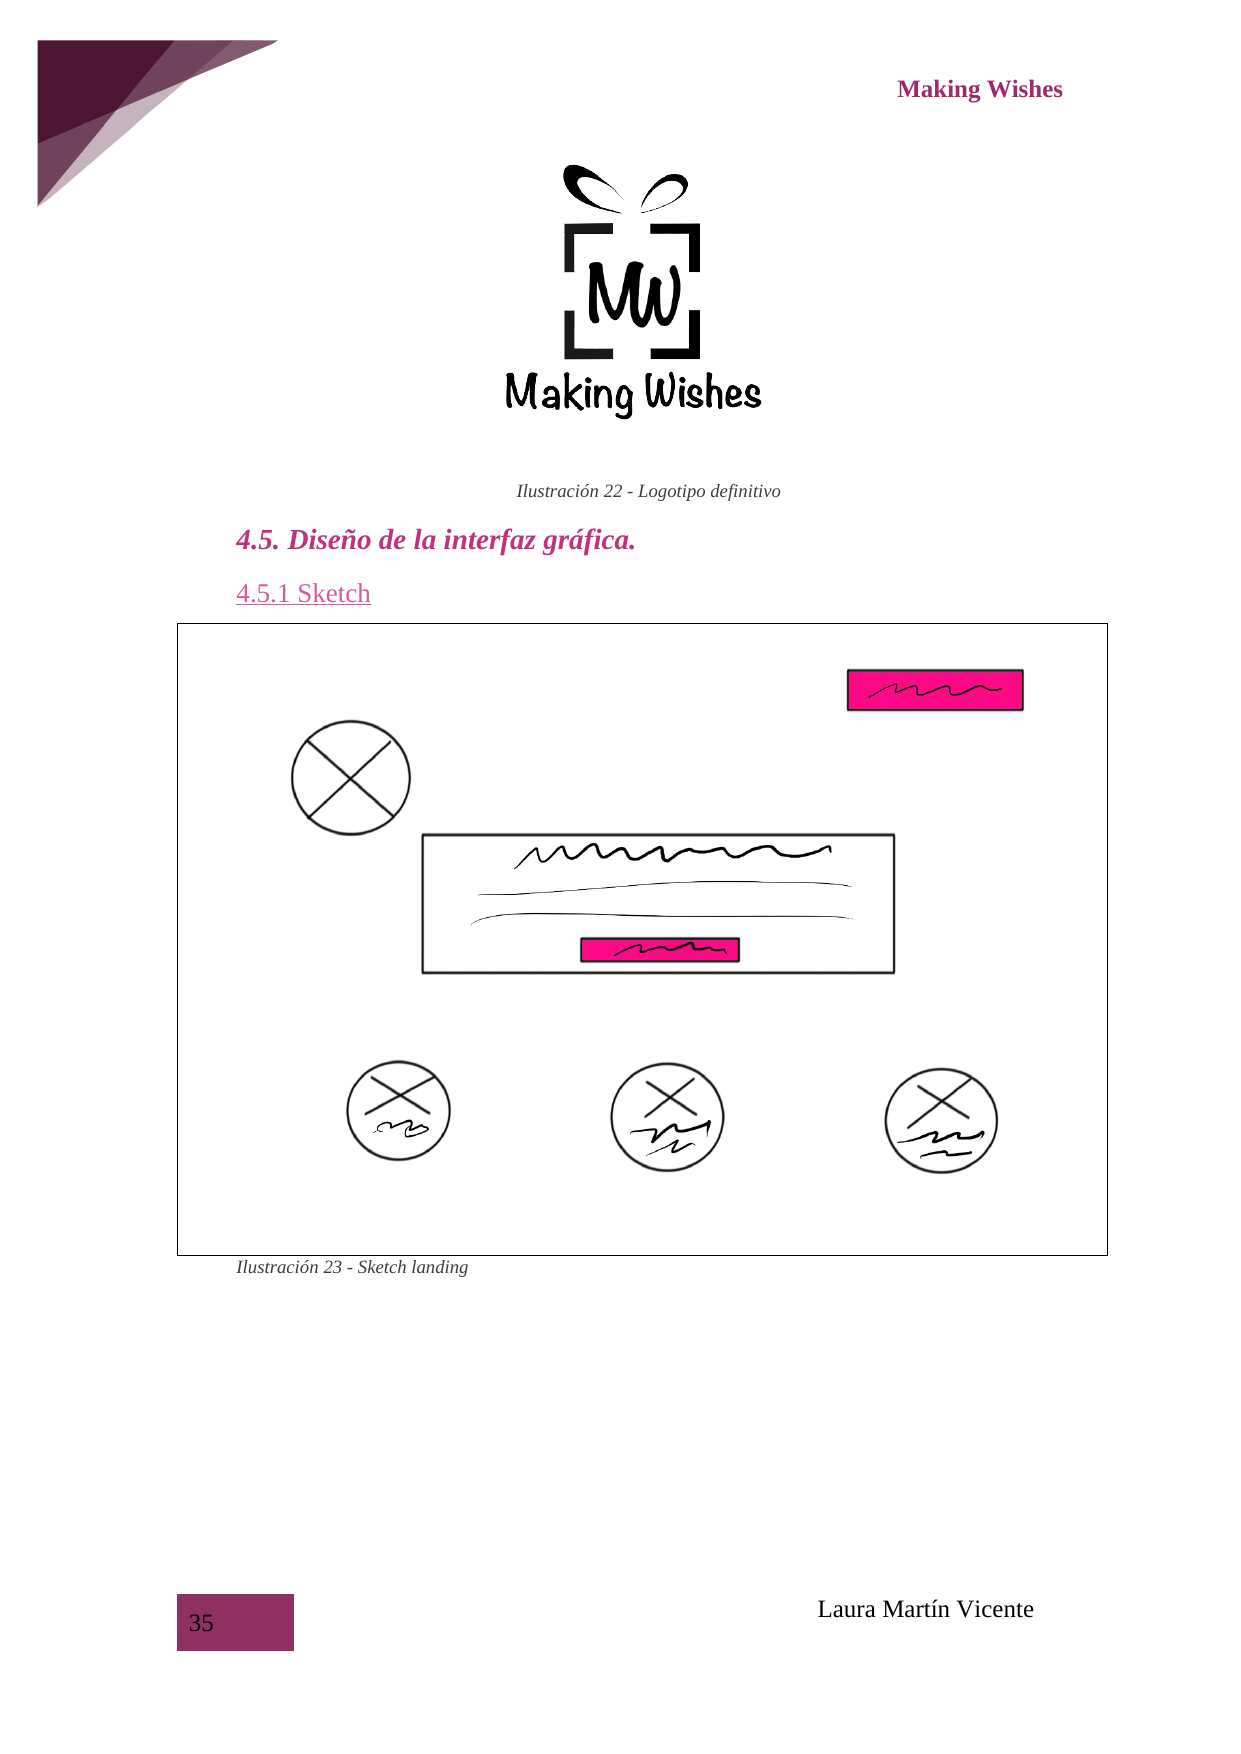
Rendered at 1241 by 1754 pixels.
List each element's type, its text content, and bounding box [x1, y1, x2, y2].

subtitle 4.5. Diseño de la interfaz gráfica. [177, 522, 1063, 556]
subtitle 4.5.1 Sketch [177, 577, 1063, 608]
picture [236, 636, 1049, 1212]
picture [427, 147, 813, 437]
picture [37, 40, 280, 209]
table_header [178, 624, 1107, 1255]
